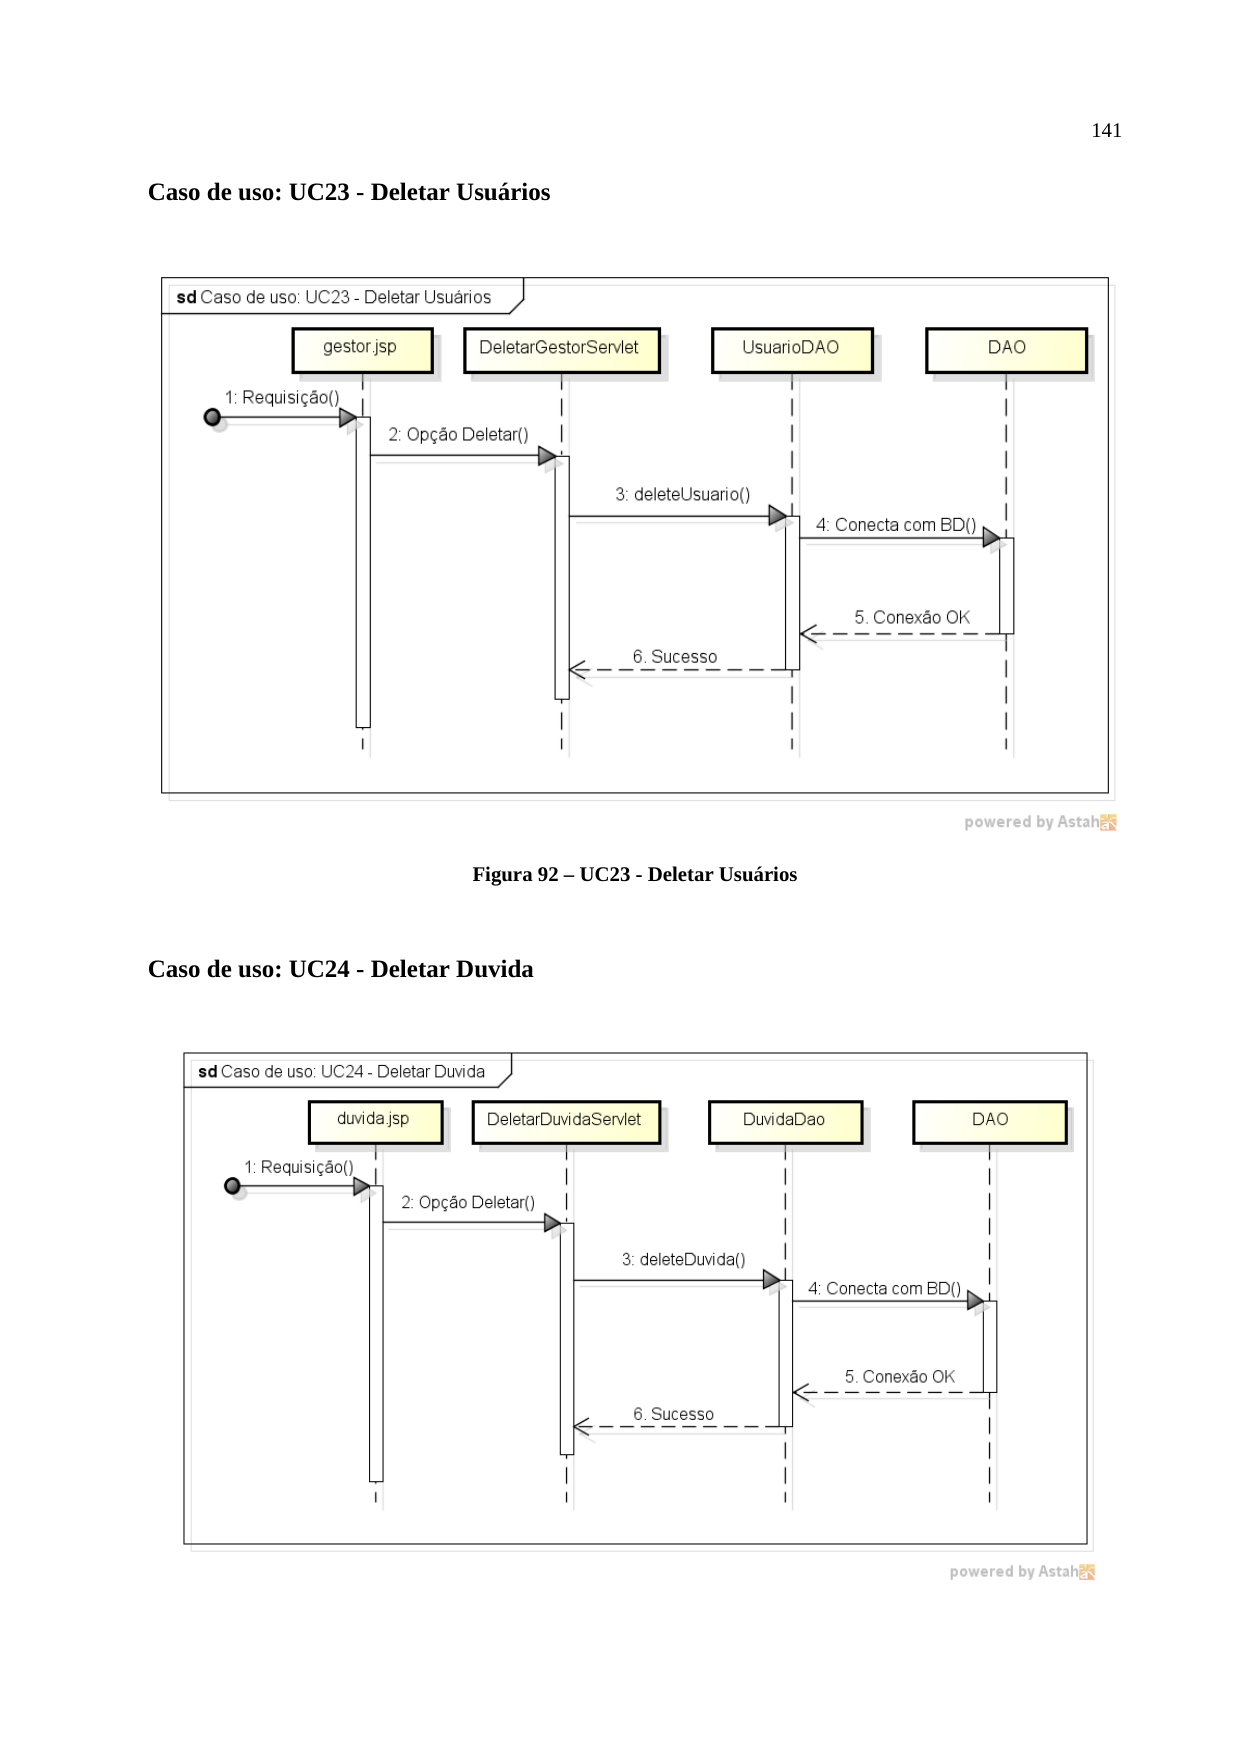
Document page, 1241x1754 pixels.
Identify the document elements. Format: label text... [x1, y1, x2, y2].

picture [147, 263, 1122, 836]
picture [170, 1040, 1099, 1585]
text Caso de uso: UC23 - Deletar Usuários [148, 177, 1122, 206]
text Figura – UC23 - Deletar Usuários [148, 862, 1122, 886]
text Caso de uso: UC24 - Deletar Duvida [148, 954, 1122, 982]
